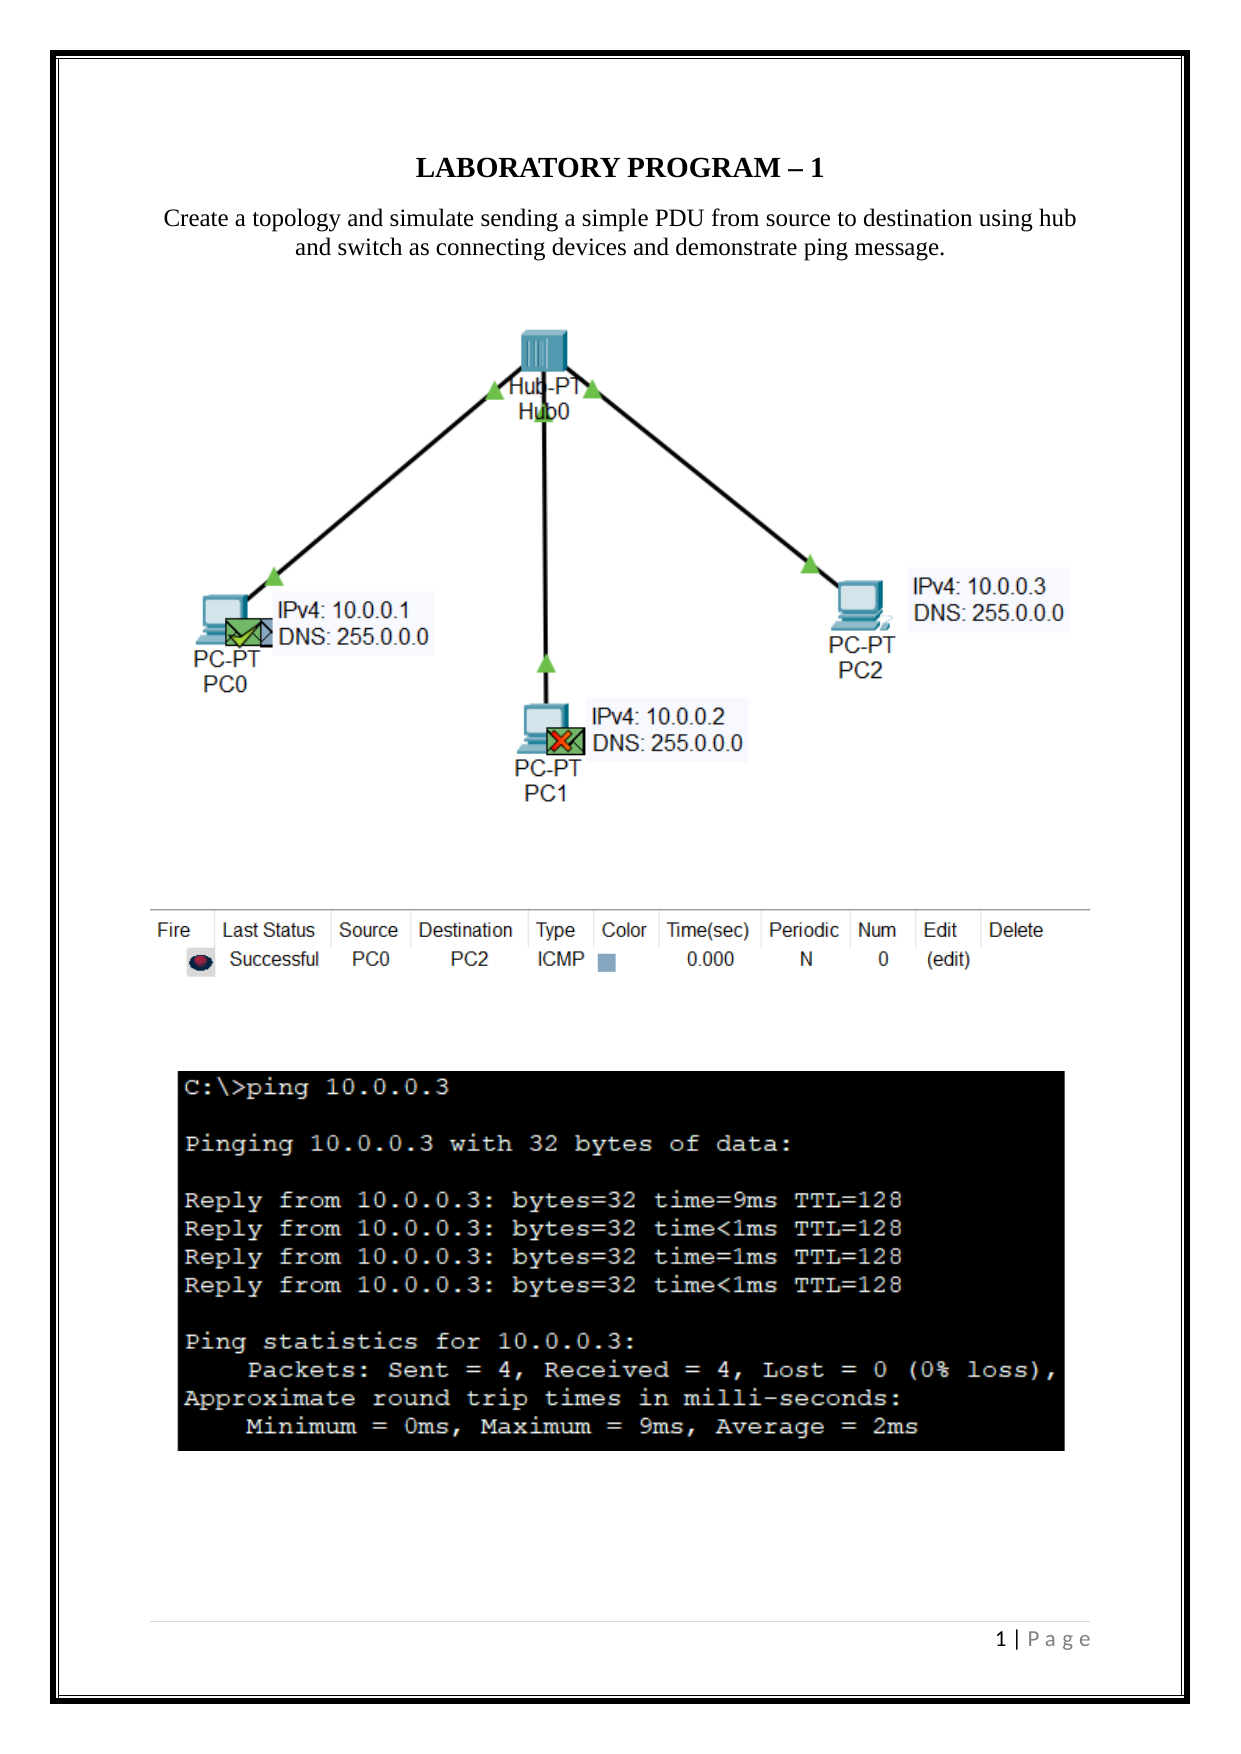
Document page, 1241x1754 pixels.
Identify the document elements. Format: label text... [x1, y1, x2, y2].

text LABORATORY PROGRAM – 1 [150, 150, 1090, 183]
text Create a topology and simulate sending a simple PDU from source to destination using hub and switch as connecting devices and demonstrate ping message. [150, 203, 1090, 260]
picture [150, 908, 1091, 1001]
picture [175, 1071, 1065, 1451]
picture [150, 289, 1091, 838]
